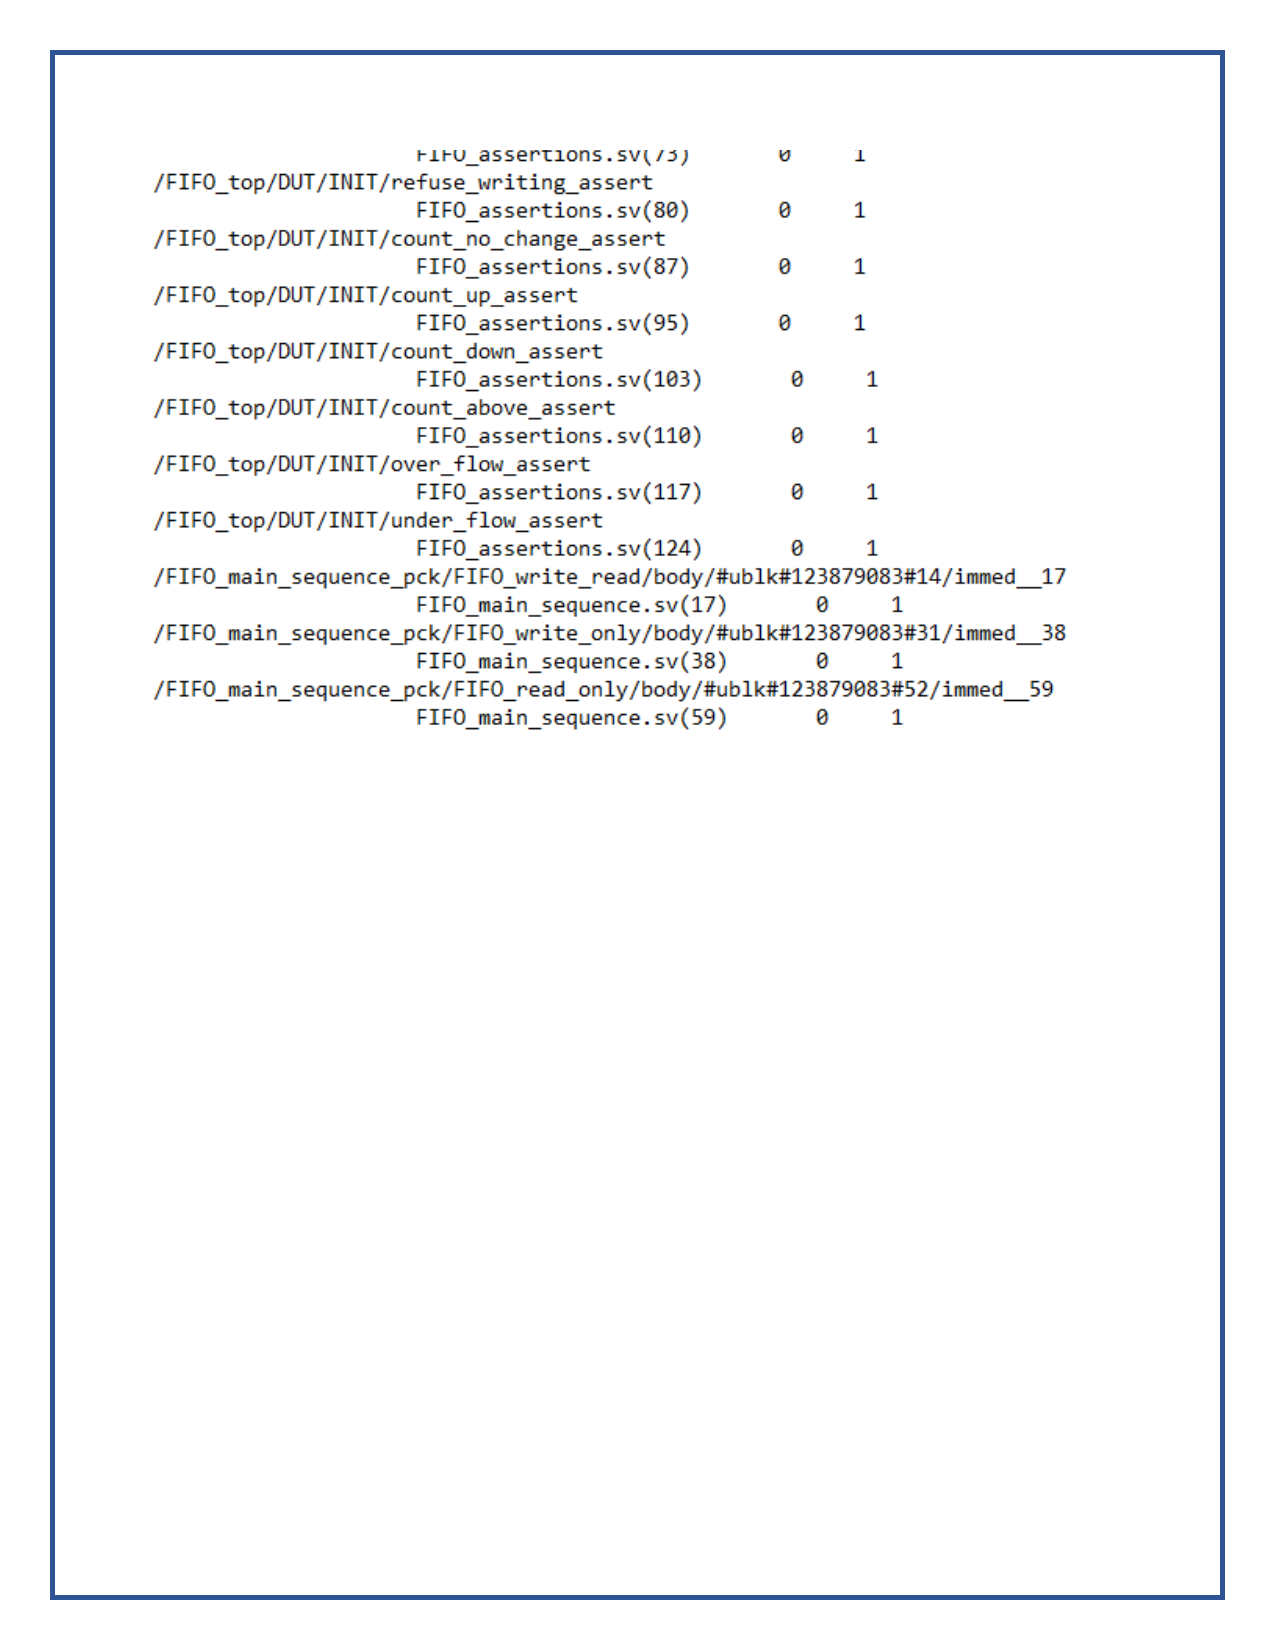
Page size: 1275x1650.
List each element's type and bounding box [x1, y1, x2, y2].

picture [150, 150, 1076, 761]
